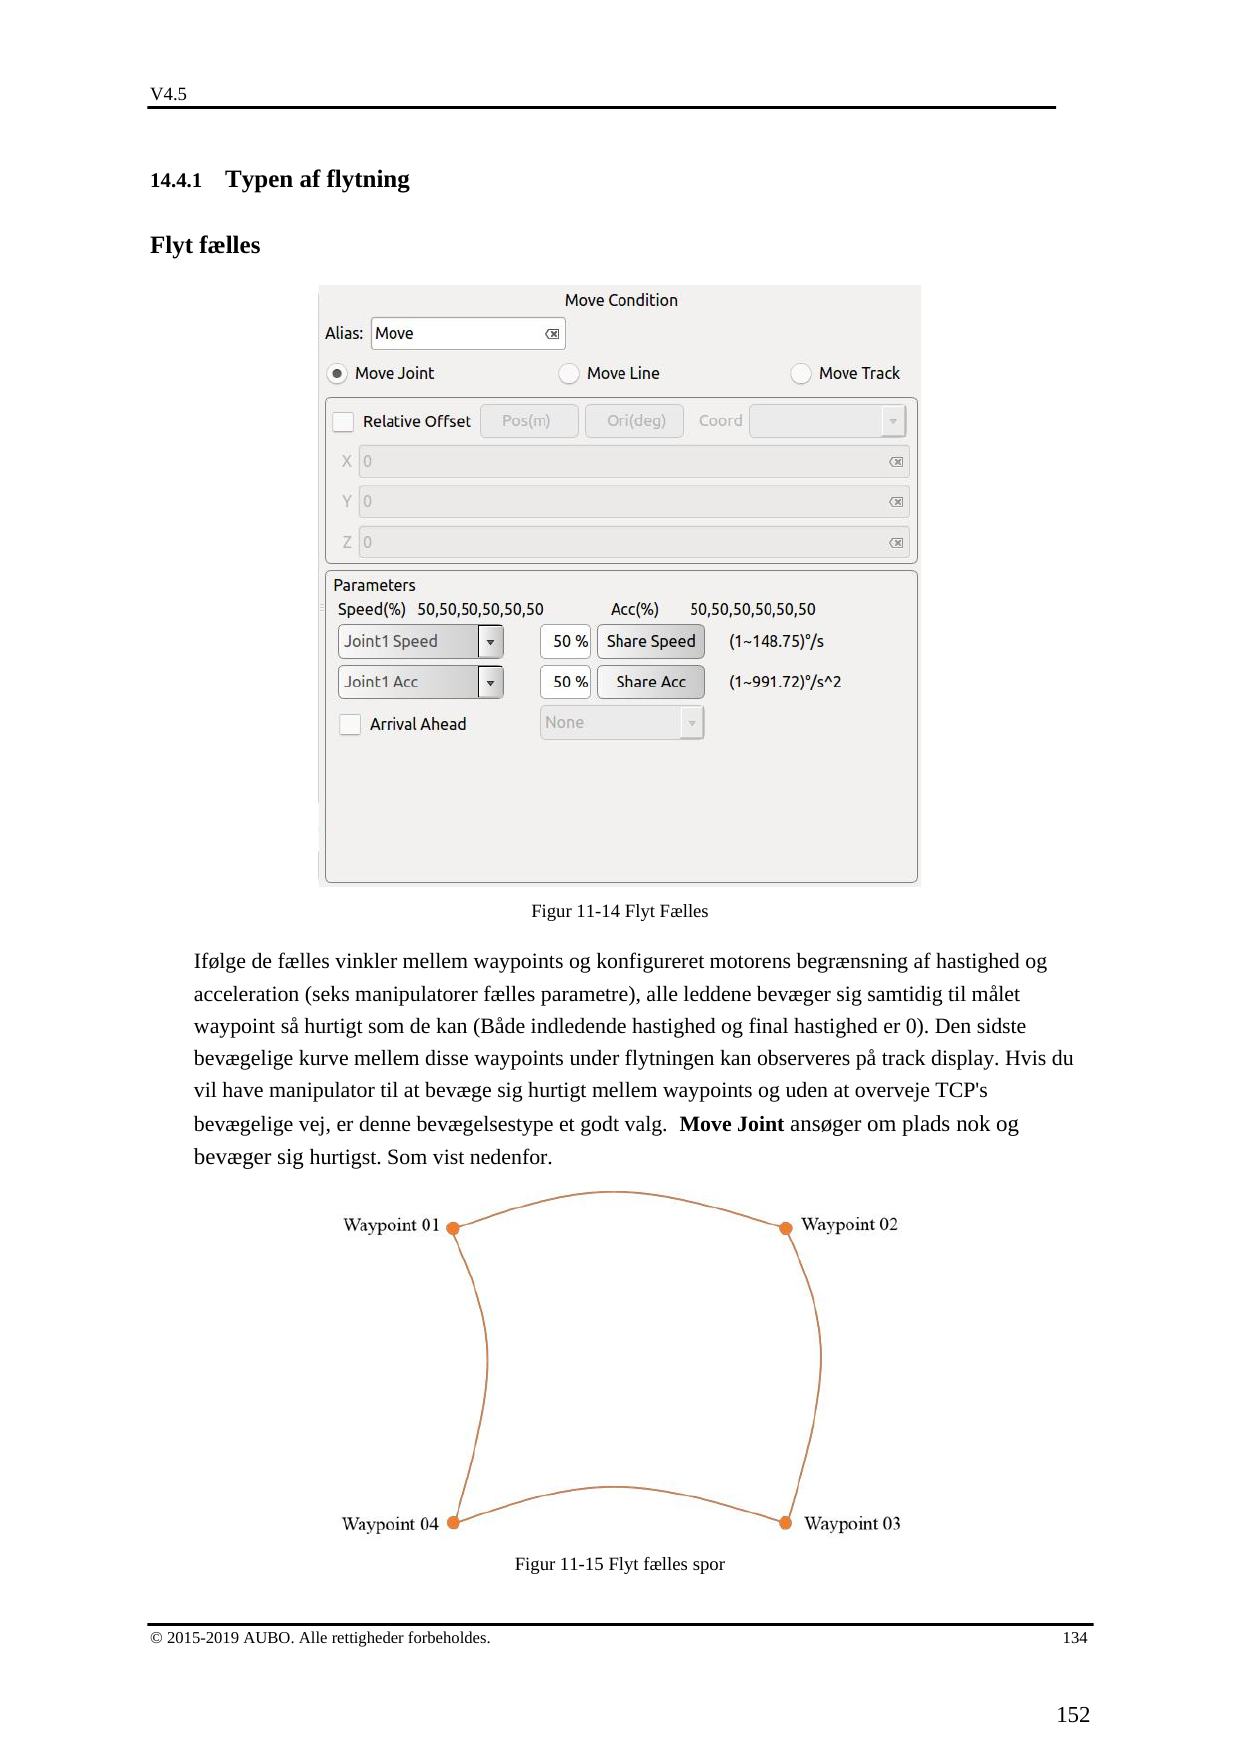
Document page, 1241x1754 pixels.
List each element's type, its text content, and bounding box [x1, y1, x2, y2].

picture [329, 1191, 912, 1546]
text Figur 11-15 Flyt fælles spor [150, 1553, 1089, 1574]
text Ifølge de fælles vinkler mellem waypoints og konfigureret motorens begrænsning af hastighed og acceleration (seks manipulatorer fælles parametre), alle leddene bevæger sig samtidig til målet waypoint så hurtigt som de kan (Både indledende hastighed og final hastighed er 0). Den sidste bevægelige kurve mellem disse waypoints under flytningen kan observeres på track display. Hvis du vil have manipulator til at bevæge sig hurtigt mellem waypoints og uden at overveje TCP's bevægelige vej, er denne bevægelsestype et godt valg. Move Joint ansøger om plads nok og bevæger sig hurtigst. Som vist nedenfor. [194, 948, 1083, 1169]
text Flyt fælles [150, 230, 1090, 259]
text © 2015-2019 AUBO. Alle rettigheder forbeholdes. 134 [150, 1628, 1090, 1647]
text V4.5 [150, 83, 1090, 104]
text Figur 11-14 Flyt Fælles [150, 900, 1089, 922]
picture [318, 285, 922, 887]
subtitle Typen af flytning [150, 164, 1090, 193]
